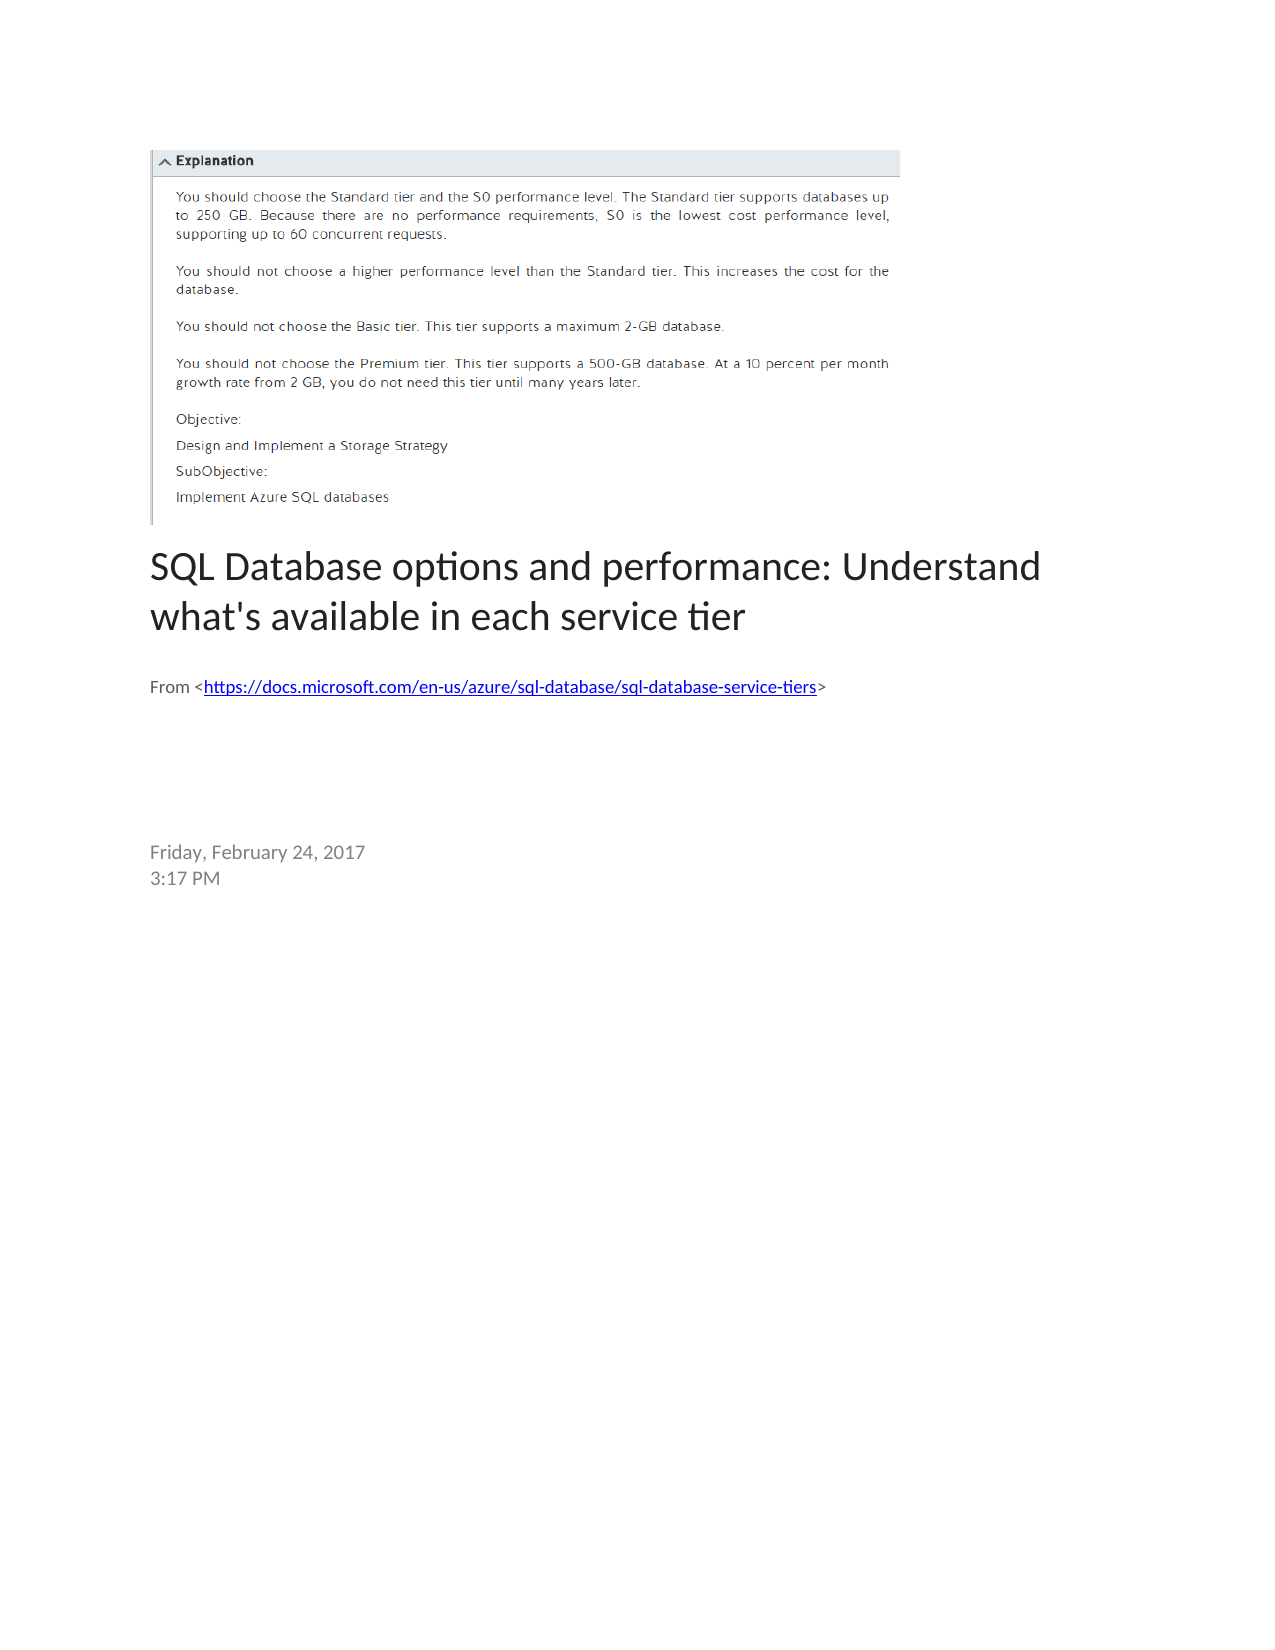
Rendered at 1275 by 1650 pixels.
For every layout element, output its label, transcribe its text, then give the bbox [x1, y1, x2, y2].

text SQL Database options and performance: Understand what's available in each service tier [150, 539, 1125, 641]
text Friday, February 24, 2017 [150, 839, 1125, 865]
picture [150, 150, 901, 525]
text From <https://docs.microsoft.com/en-us/azure/sql-database/sql-database-service-tiers> [150, 676, 1125, 698]
text 3:17 PM [150, 865, 1125, 890]
